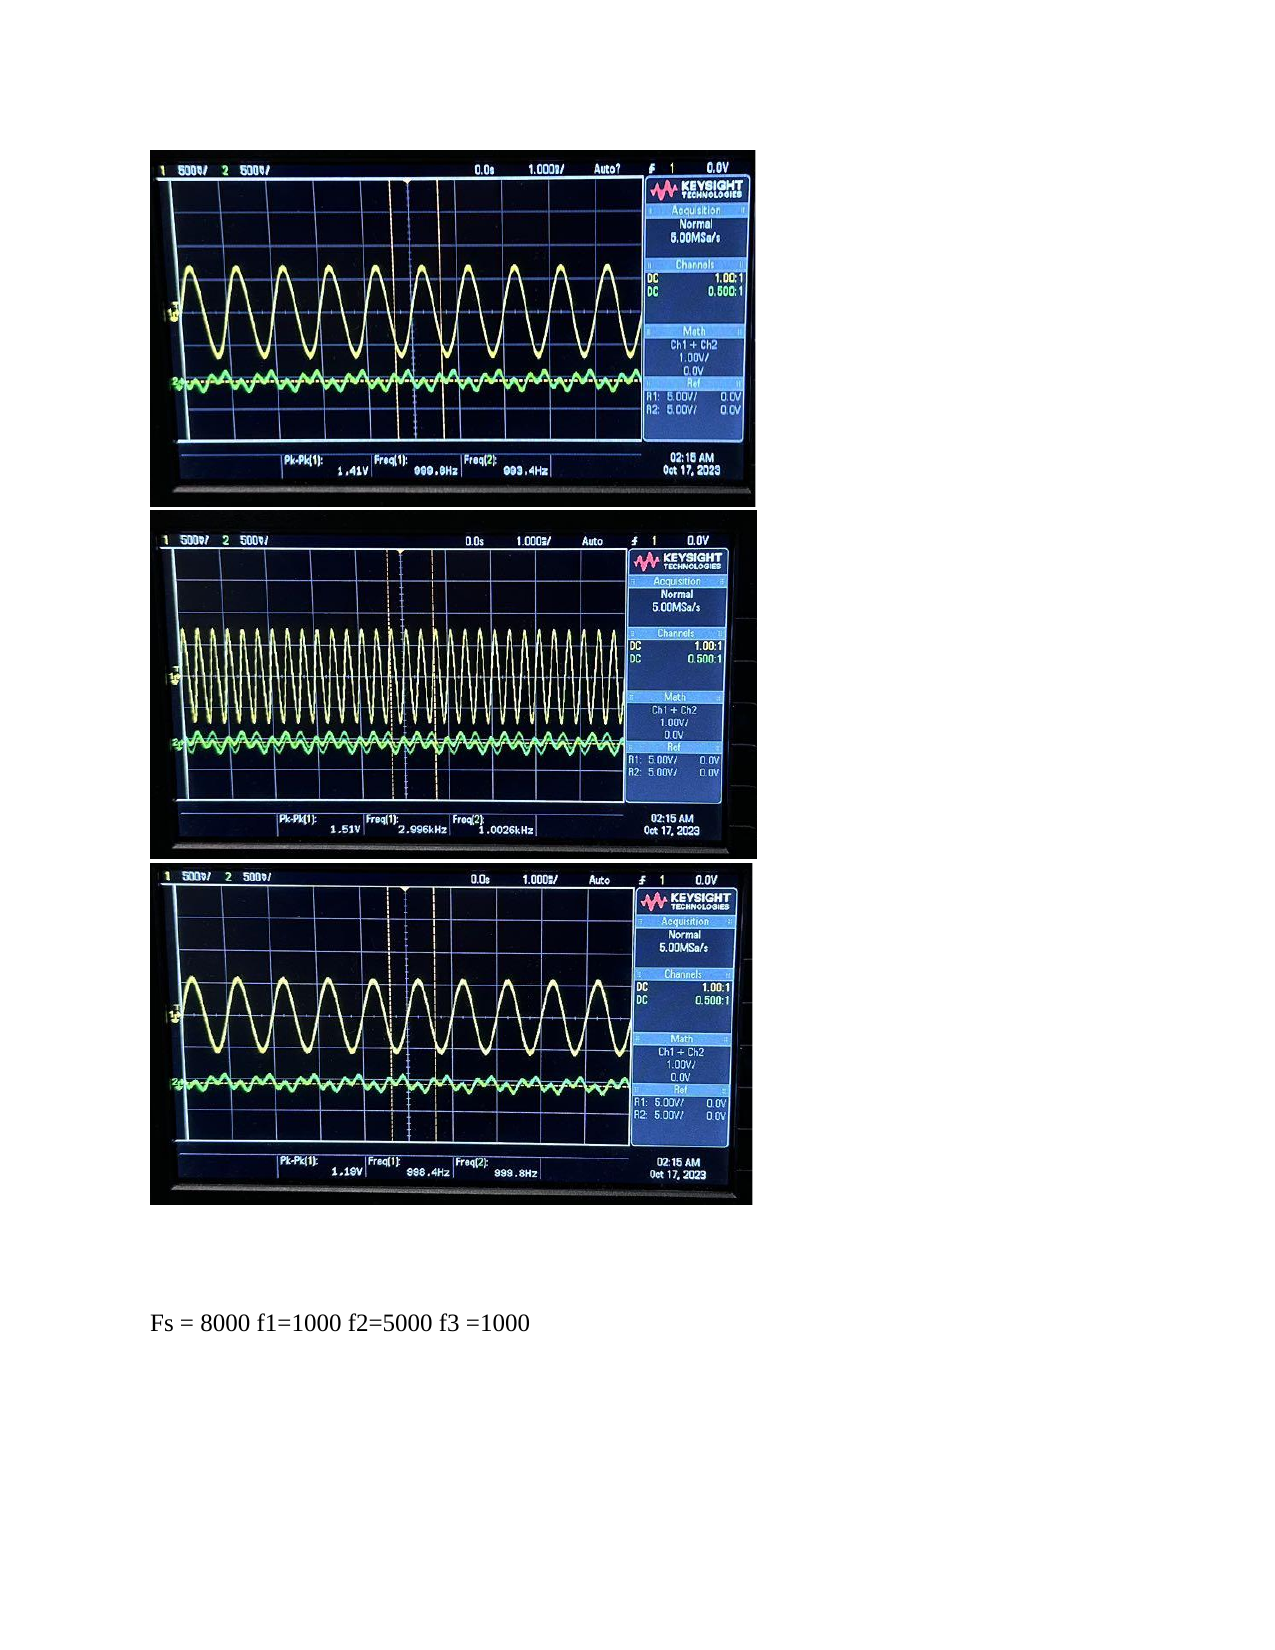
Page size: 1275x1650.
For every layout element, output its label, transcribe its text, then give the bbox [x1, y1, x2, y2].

text Fs = 8000 f1=1000 f2=5000 f3 =1000 [150, 1308, 1125, 1337]
picture [150, 150, 756, 507]
picture [150, 510, 757, 859]
picture [150, 863, 753, 1205]
